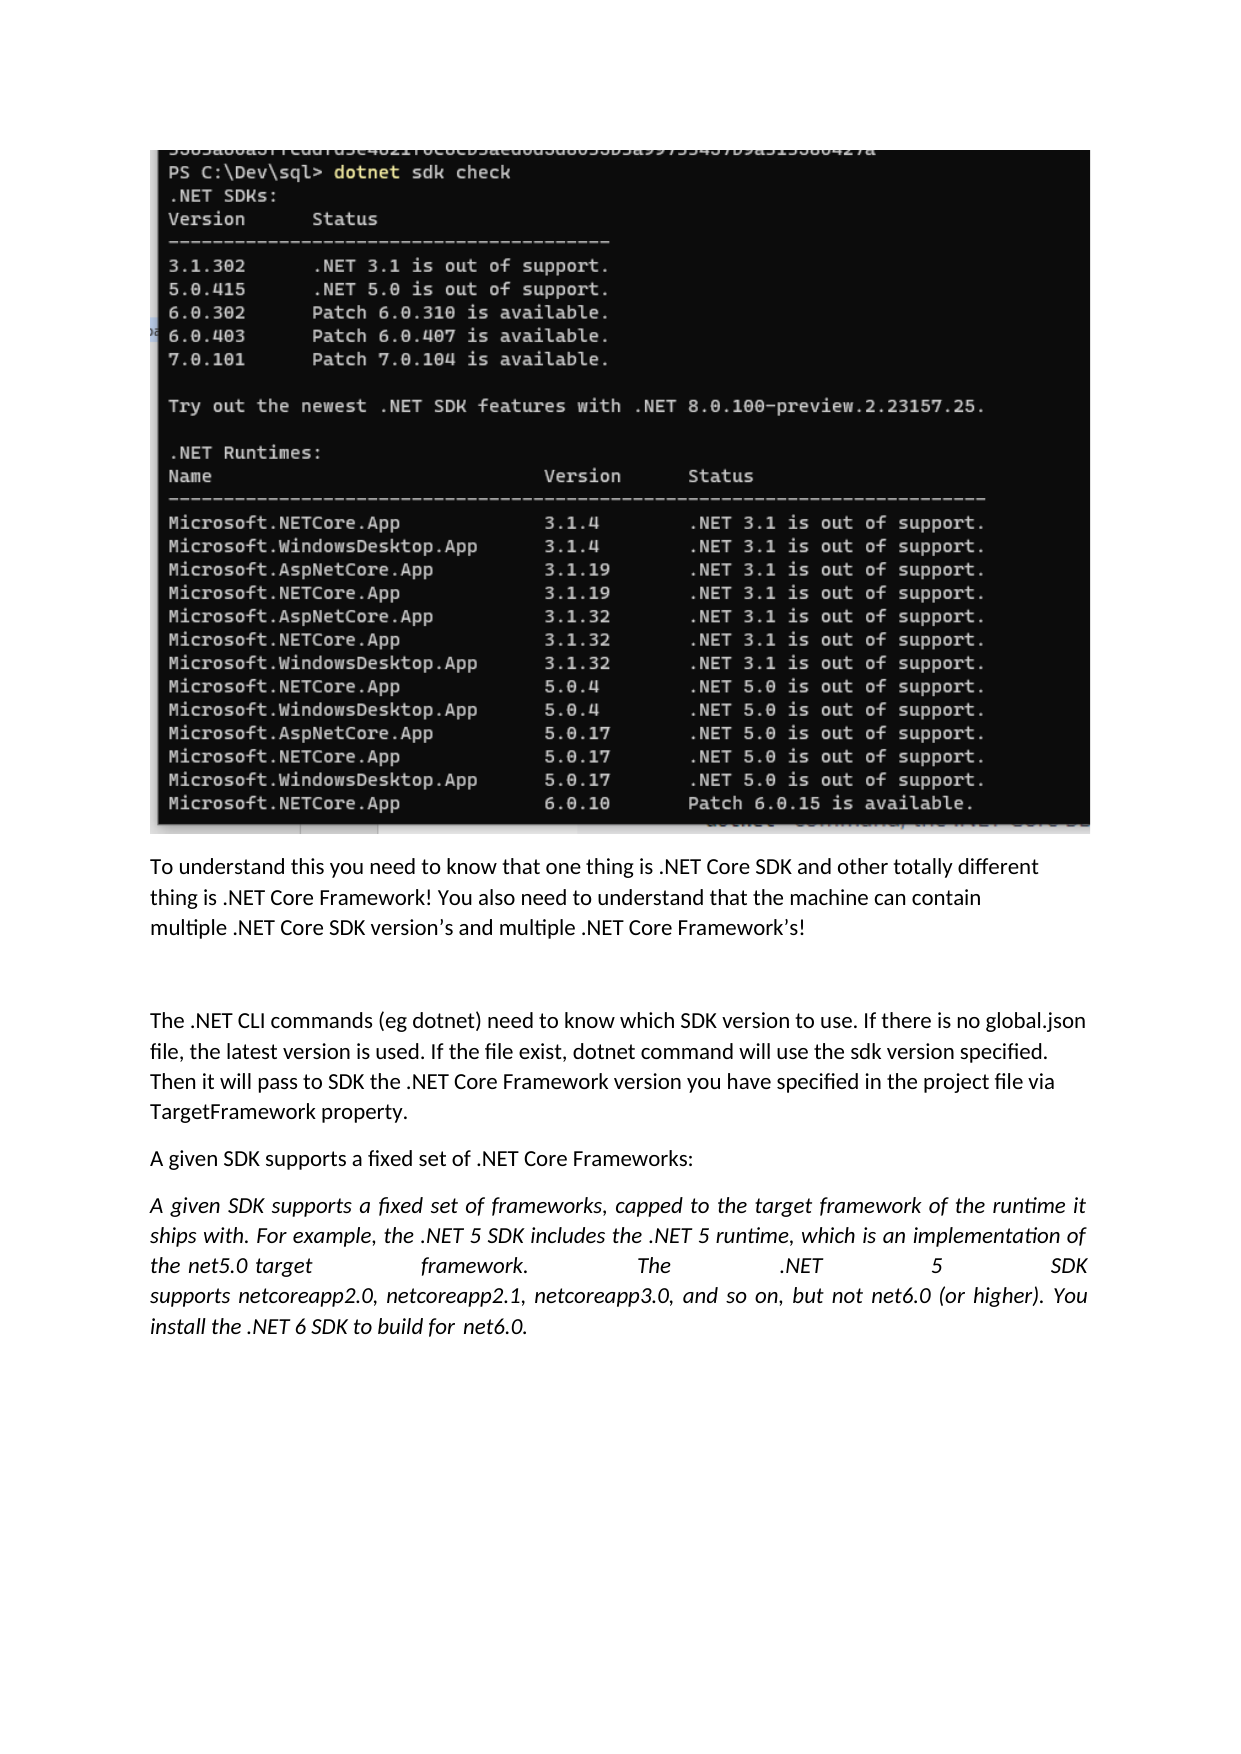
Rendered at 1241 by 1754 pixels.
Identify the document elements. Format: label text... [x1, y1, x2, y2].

text To understand this you need to know that one thing is .NET Core SDK and other totally different thing is .NET Core Framework! You also need to understand that the machine can contain multiple .NET Core SDK version’s and multiple .NET Core Framework’s! [150, 852, 1090, 941]
text A given SDK supports a fixed set of frameworks, capped to the target framework of the runtime it ships with. For example, the .NET 5 SDK includes the .NET 5 runtime, which is an implementation of the net5.0 target framework. The .NET 5 SDK supports netcoreapp2.0, netcoreapp2.1, netcoreapp3.0, and so on, but not net6.0 (or higher). You install the .NET 6 SDK to build for net6.0. [150, 1191, 1090, 1340]
picture [150, 150, 1091, 834]
text A given SDK supports a fixed set of .NET Core Frameworks: [150, 1144, 1090, 1172]
text The .NET CLI commands (eg dotnet) need to know which SDK version to use. If there is no global.json file, the latest version is used. If the file exist, dotnet command will use the sdk version specified. Then it will pass to SDK the .NET Core Framework version you have specified in the project file via TargetFramework property. [150, 1007, 1090, 1125]
